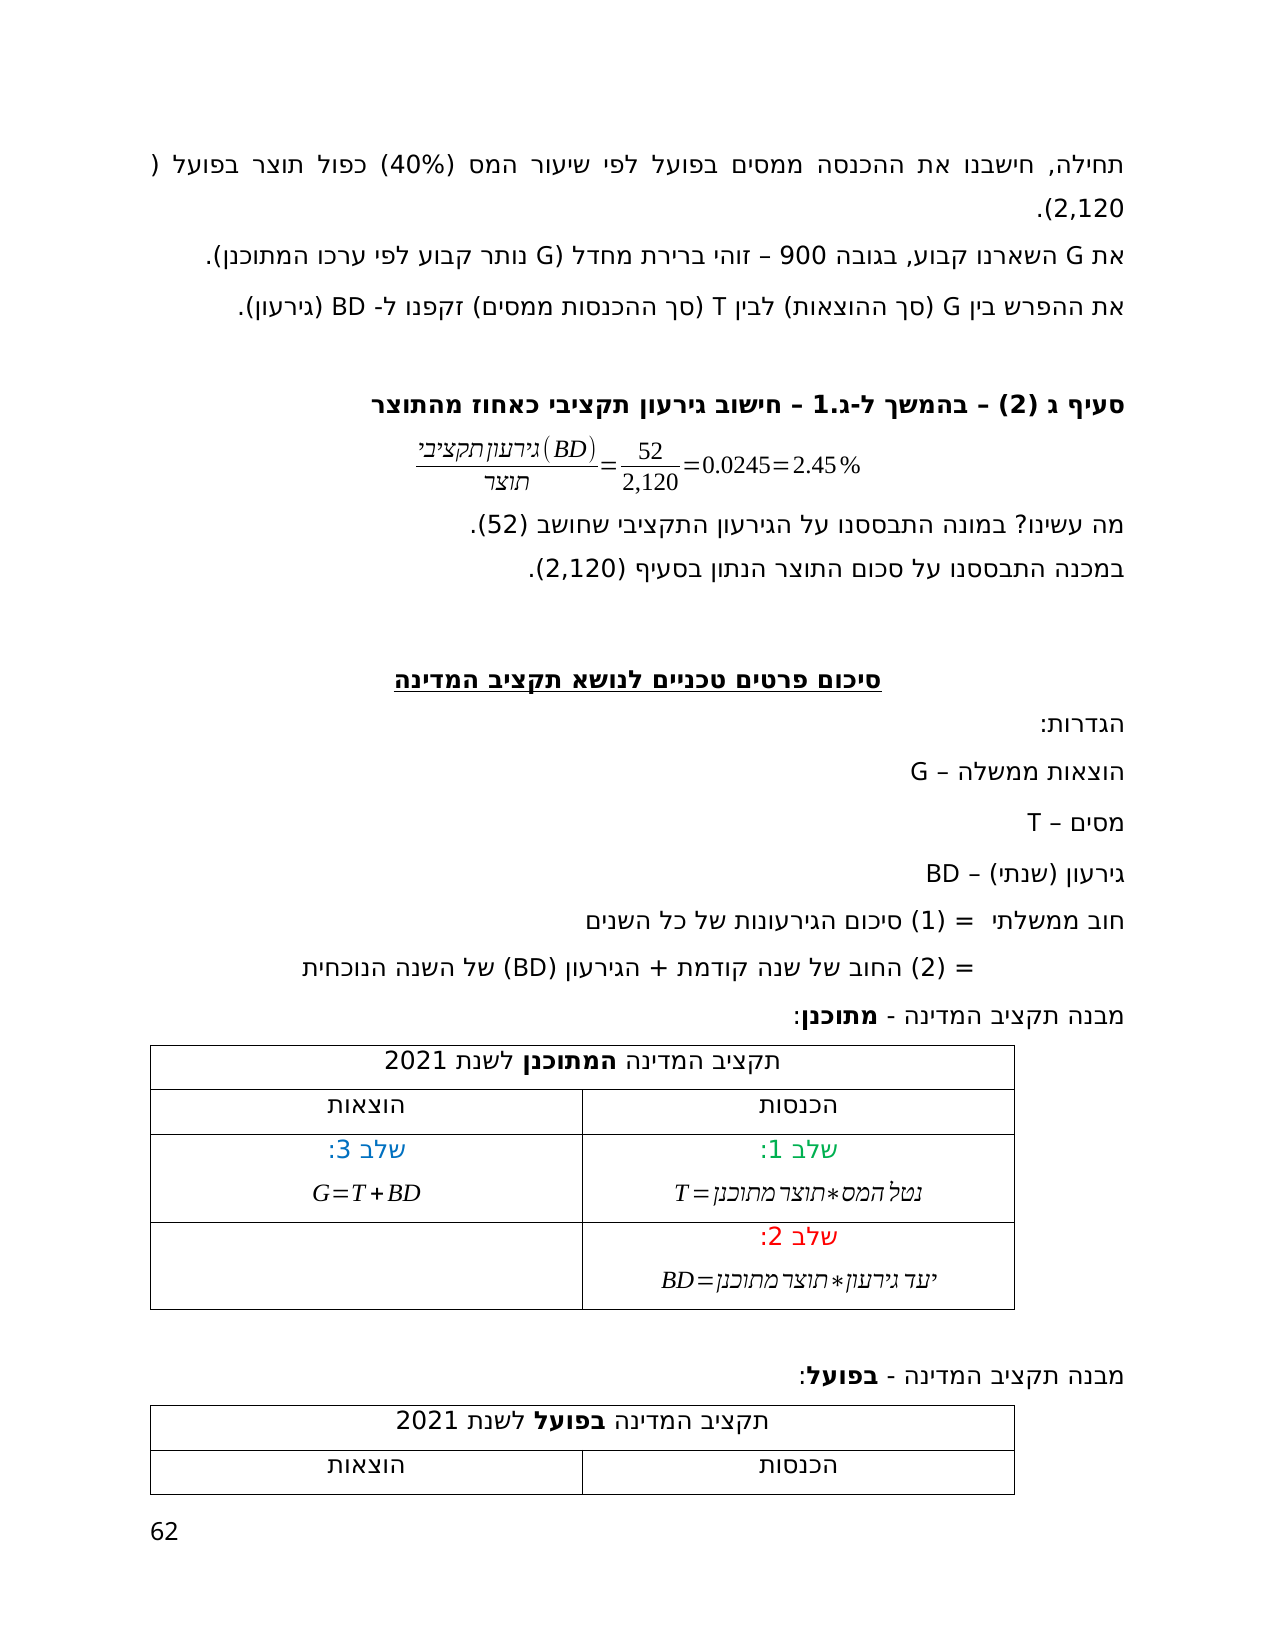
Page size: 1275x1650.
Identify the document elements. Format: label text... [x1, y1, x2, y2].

table_header תקציב המדינה המתוכנן לשנת 2021 [151, 1046, 1014, 1089]
text מבנה תקציב המדינה - מתוכנן: [150, 1001, 1125, 1030]
table_header תקציב המדינה בפועל לשנת 2021 [151, 1406, 1014, 1450]
table_cell הוצאות [151, 1090, 582, 1134]
text את ההפרש בין G (סך ההוצאות) לבין T (סך ההכנסות ממסים) זקפנו ל- BD (גירעון). [150, 288, 1125, 323]
text מסים – T [150, 804, 1125, 838]
table_cell [151, 1223, 582, 1309]
text סעיף ג (2) – בהמשך ל-ג.1 – חישוב גירעון תקציבי כאחוז מהתוצר [150, 391, 1125, 420]
table_cell הוצאות [151, 1451, 582, 1494]
text מה עשינו? במונה התבססנו על הגירעון התקציבי שחושב (52). [150, 510, 1125, 539]
text חוב ממשלתי = (1) סיכום הגירעונות של כל השנים [150, 906, 1125, 935]
text מבנה תקציב המדינה - בפועל: [150, 1361, 1125, 1391]
table_cell שלב 2: [583, 1223, 1014, 1309]
text הגדרות: [150, 709, 1125, 738]
text במכנה התבססנו על סכום התוצר הנתון בסעיף (2,120). [150, 554, 1125, 583]
text את G השארנו קבוע, בגובה 900 – זוהי ברירת מחדל (G נותר קבוע לפי ערכו המתוכנן). [150, 237, 1125, 272]
table_cell שלב 3: [151, 1135, 582, 1222]
table_cell הכנסות [583, 1090, 1014, 1134]
text = (2) החוב של שנה קודמת + הגירעון (BD) של השנה הנוכחית [150, 950, 1125, 984]
text תחילה, חישבנו את ההכנסה ממסים בפועל לפי שיעור המס (40%) כפול תוצר בפועל (2,120). [150, 150, 1125, 223]
text סיכום פרטים טכניים לנושא תקציב המדינה [150, 666, 1125, 695]
text גירעון (שנתי) – BD [150, 855, 1125, 889]
table_cell הכנסות [583, 1451, 1014, 1494]
text הוצאות ממשלה – G [150, 753, 1125, 787]
table_cell שלב 1: [583, 1135, 1014, 1222]
